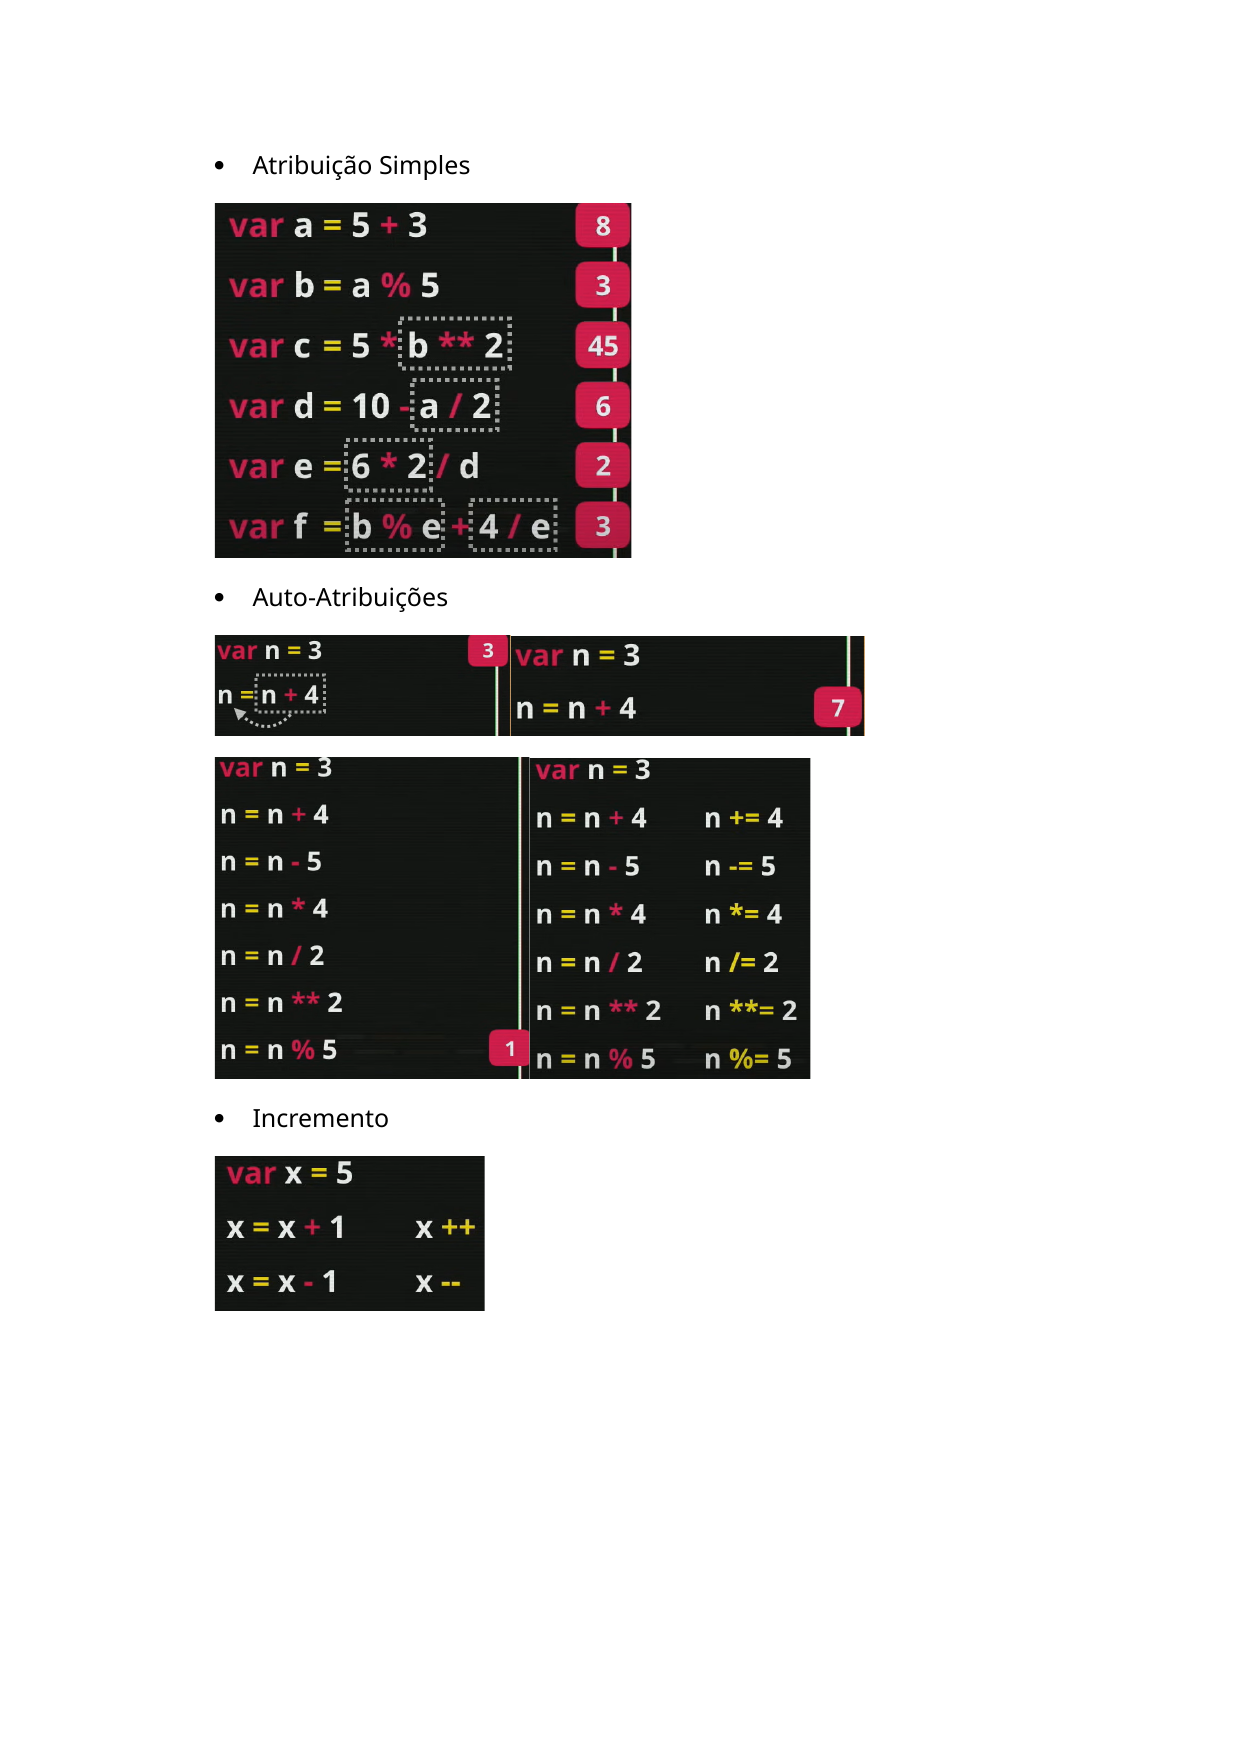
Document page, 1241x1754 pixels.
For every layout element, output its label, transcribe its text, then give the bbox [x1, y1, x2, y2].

list Auto-Atribuições [215, 579, 1063, 613]
list Atribuição Simples [215, 148, 1063, 182]
picture [214, 635, 865, 736]
list Incremento [215, 1101, 1063, 1135]
picture [214, 203, 632, 558]
picture [214, 1156, 485, 1311]
picture [214, 757, 811, 1079]
